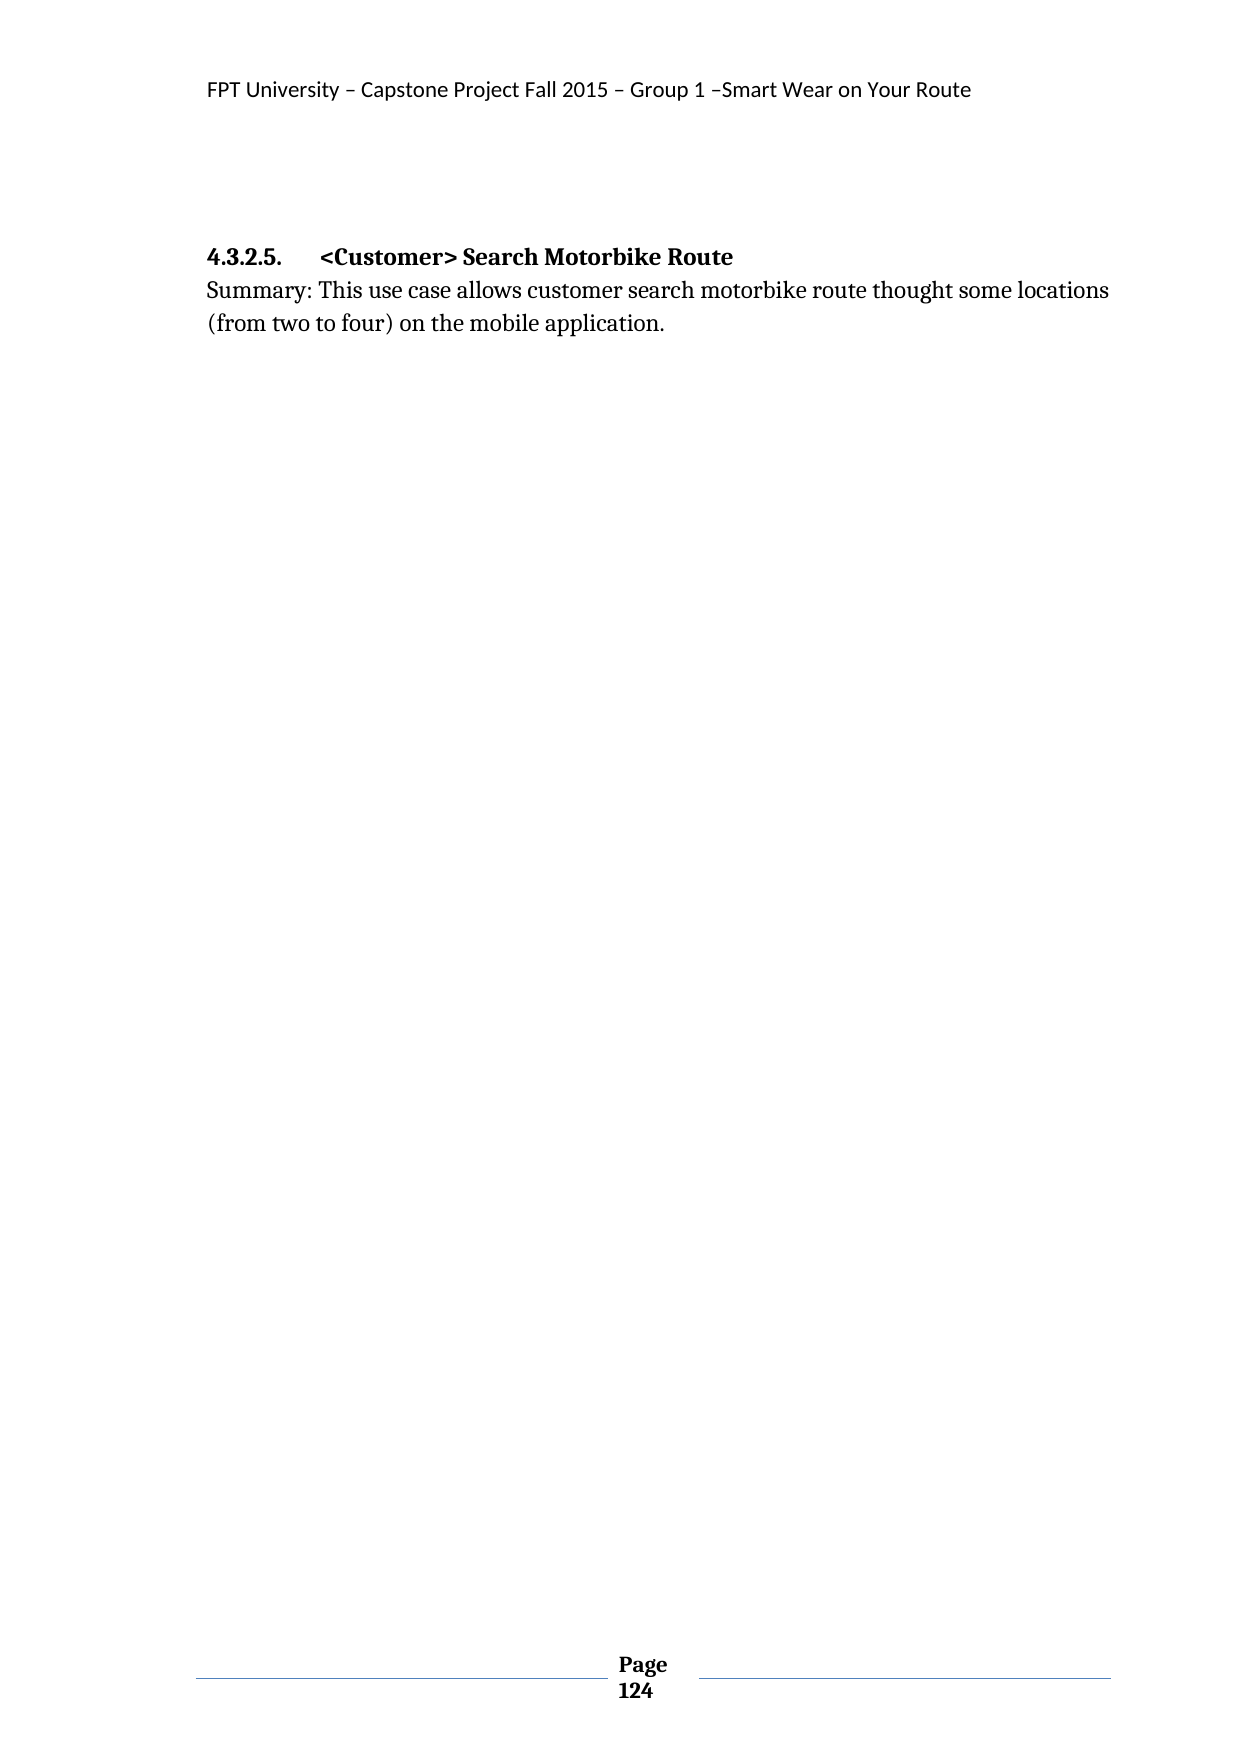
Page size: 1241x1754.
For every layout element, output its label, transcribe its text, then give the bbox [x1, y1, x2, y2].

subtitle <Customer> Search Motorbike Route [207, 243, 1122, 272]
text Summary: This use case allows customer search motorbike route thought some locations (from two to four) on the mobile application. [207, 276, 1122, 338]
